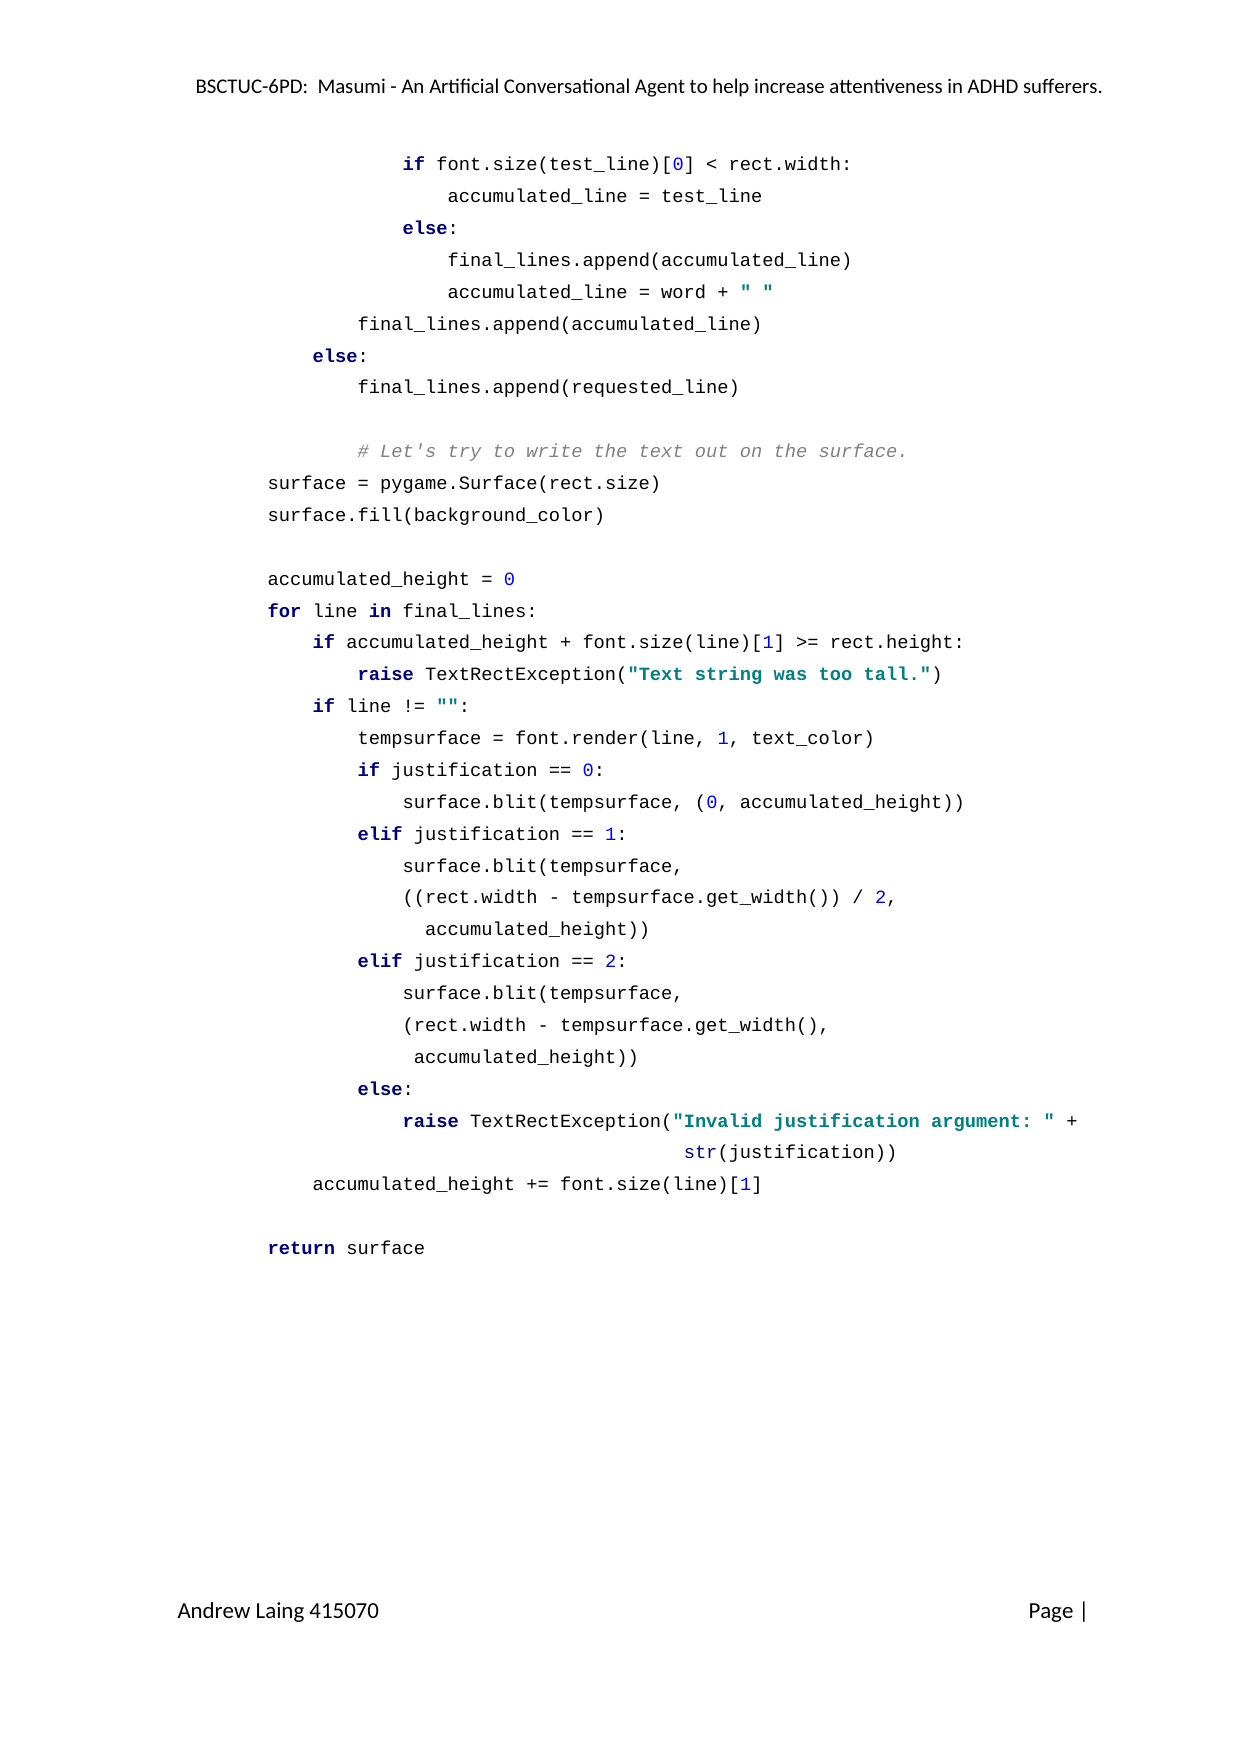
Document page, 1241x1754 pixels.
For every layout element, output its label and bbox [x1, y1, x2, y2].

text [177, 155, 1122, 1260]
